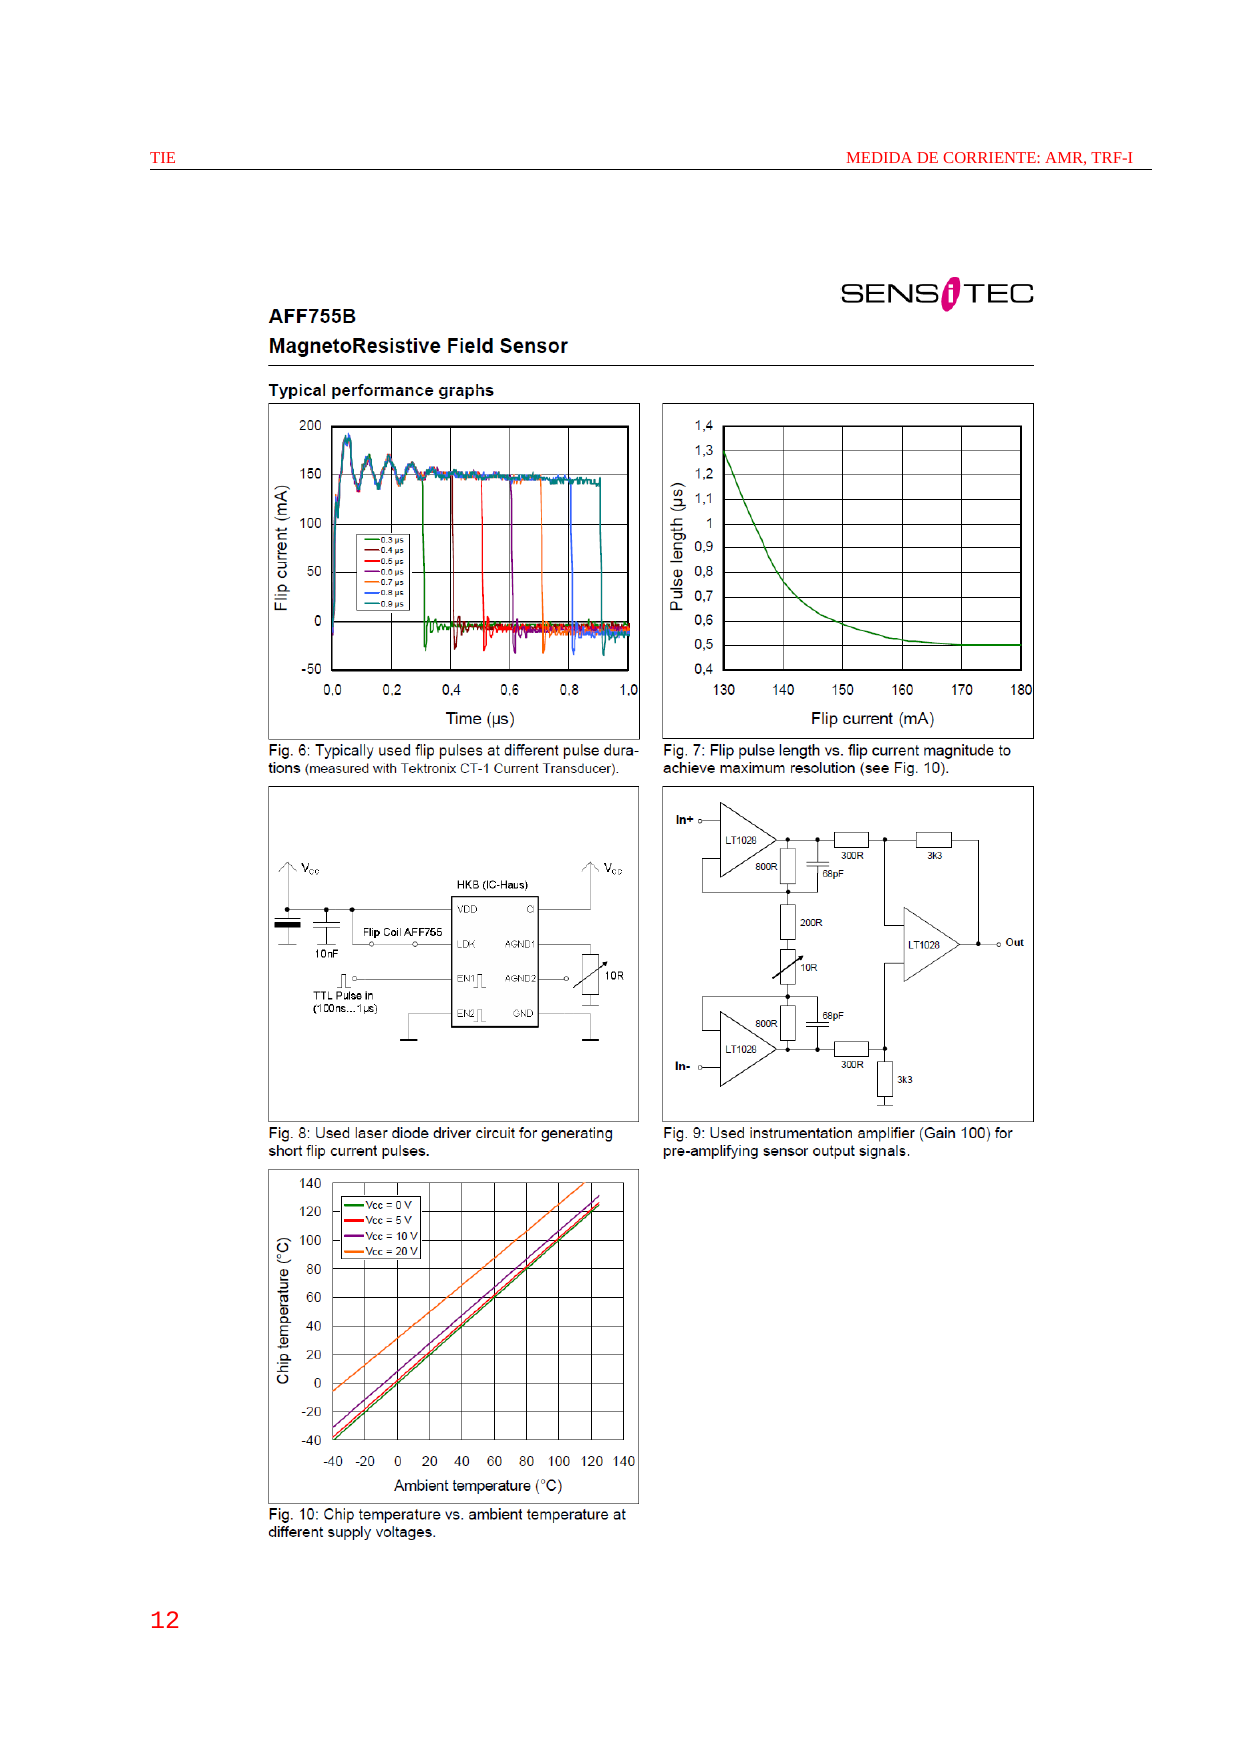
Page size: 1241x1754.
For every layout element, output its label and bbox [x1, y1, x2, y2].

picture [256, 265, 1045, 1548]
